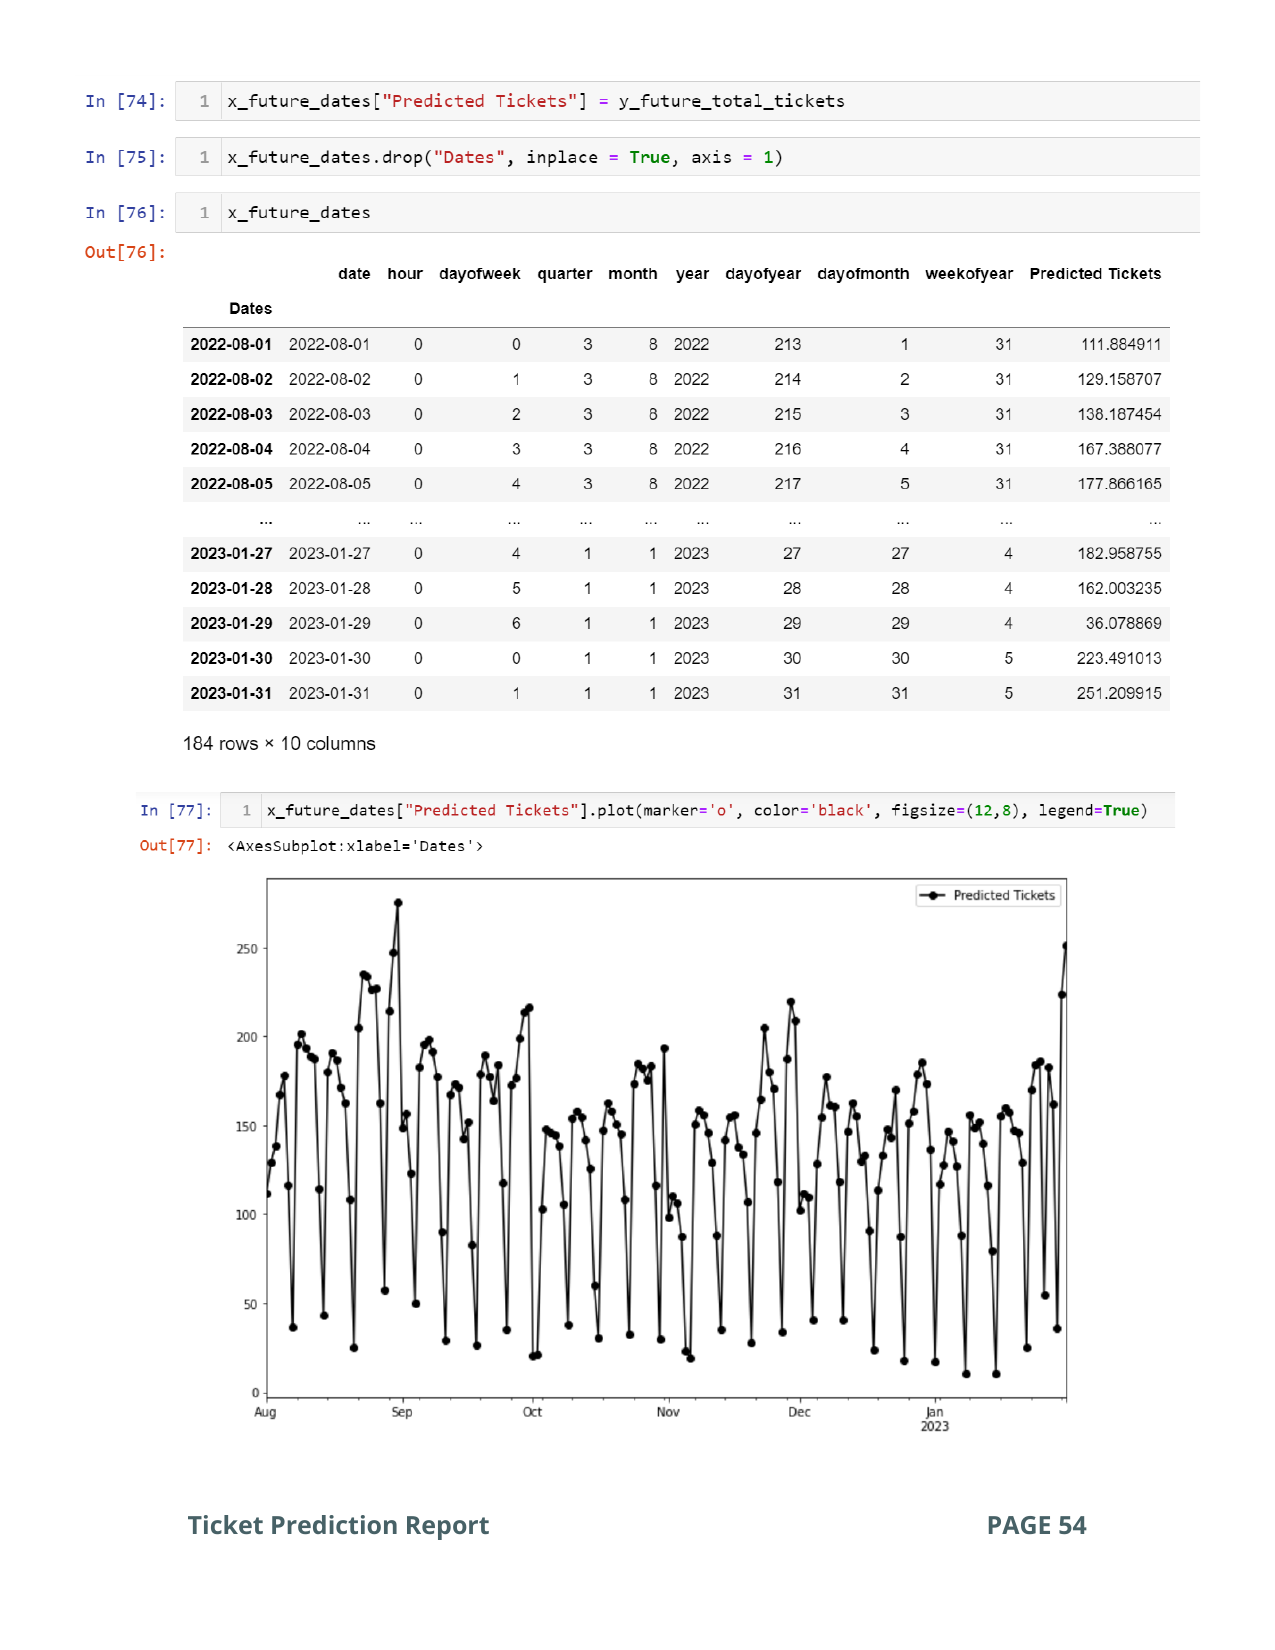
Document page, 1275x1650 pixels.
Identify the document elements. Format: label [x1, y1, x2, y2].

picture [135, 792, 1176, 1436]
picture [75, 75, 1200, 768]
